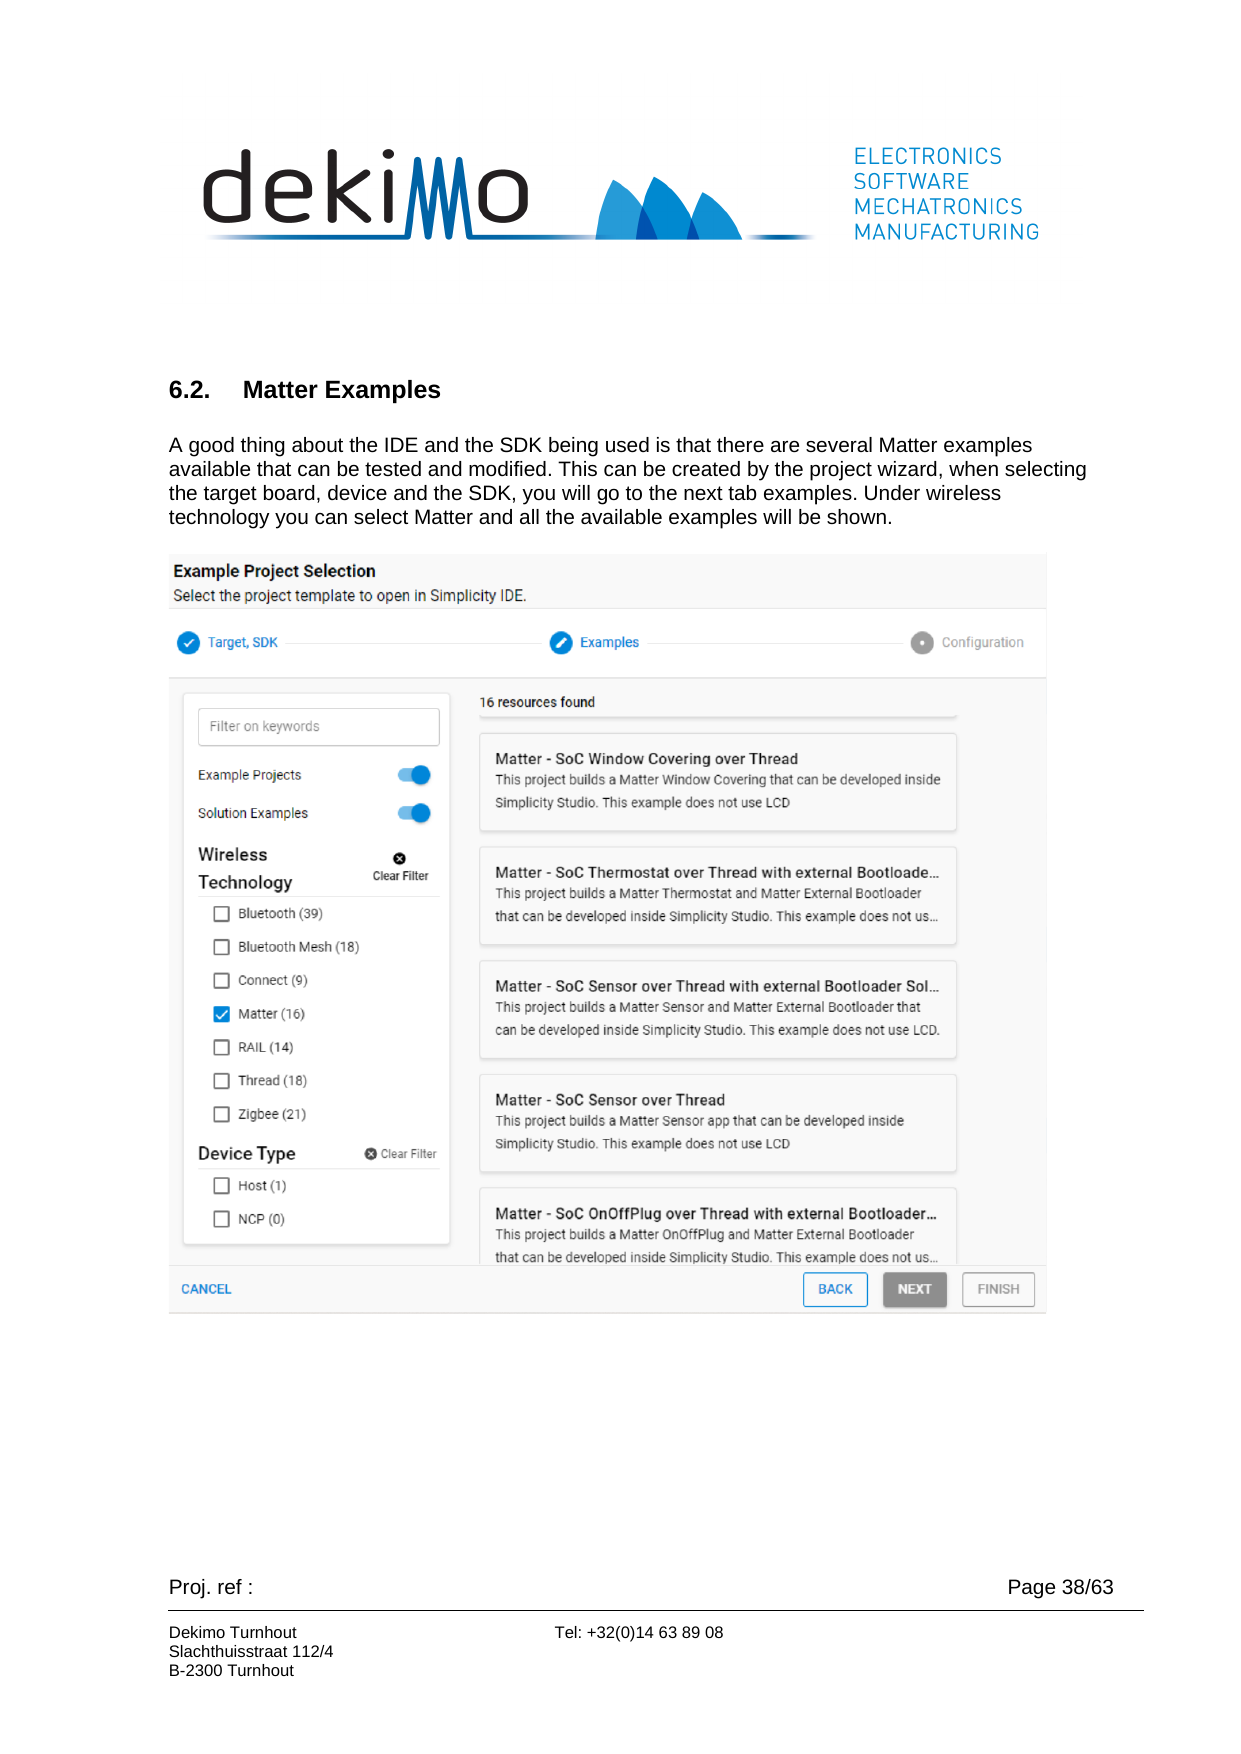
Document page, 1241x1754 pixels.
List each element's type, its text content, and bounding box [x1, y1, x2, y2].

text A good thing about the IDE and the SDK being used is that there are several Matter examples available that can be tested and modified. This can be created by the project wizard, when selecting the target board, device and the SDK, you will go to the next tab examples. Under wireless technology you can select Matter and all the available examples will be shown. [169, 433, 1093, 529]
subtitle Matter Examples [169, 376, 1093, 404]
picture [159, 73, 1083, 304]
picture [168, 552, 1047, 1314]
